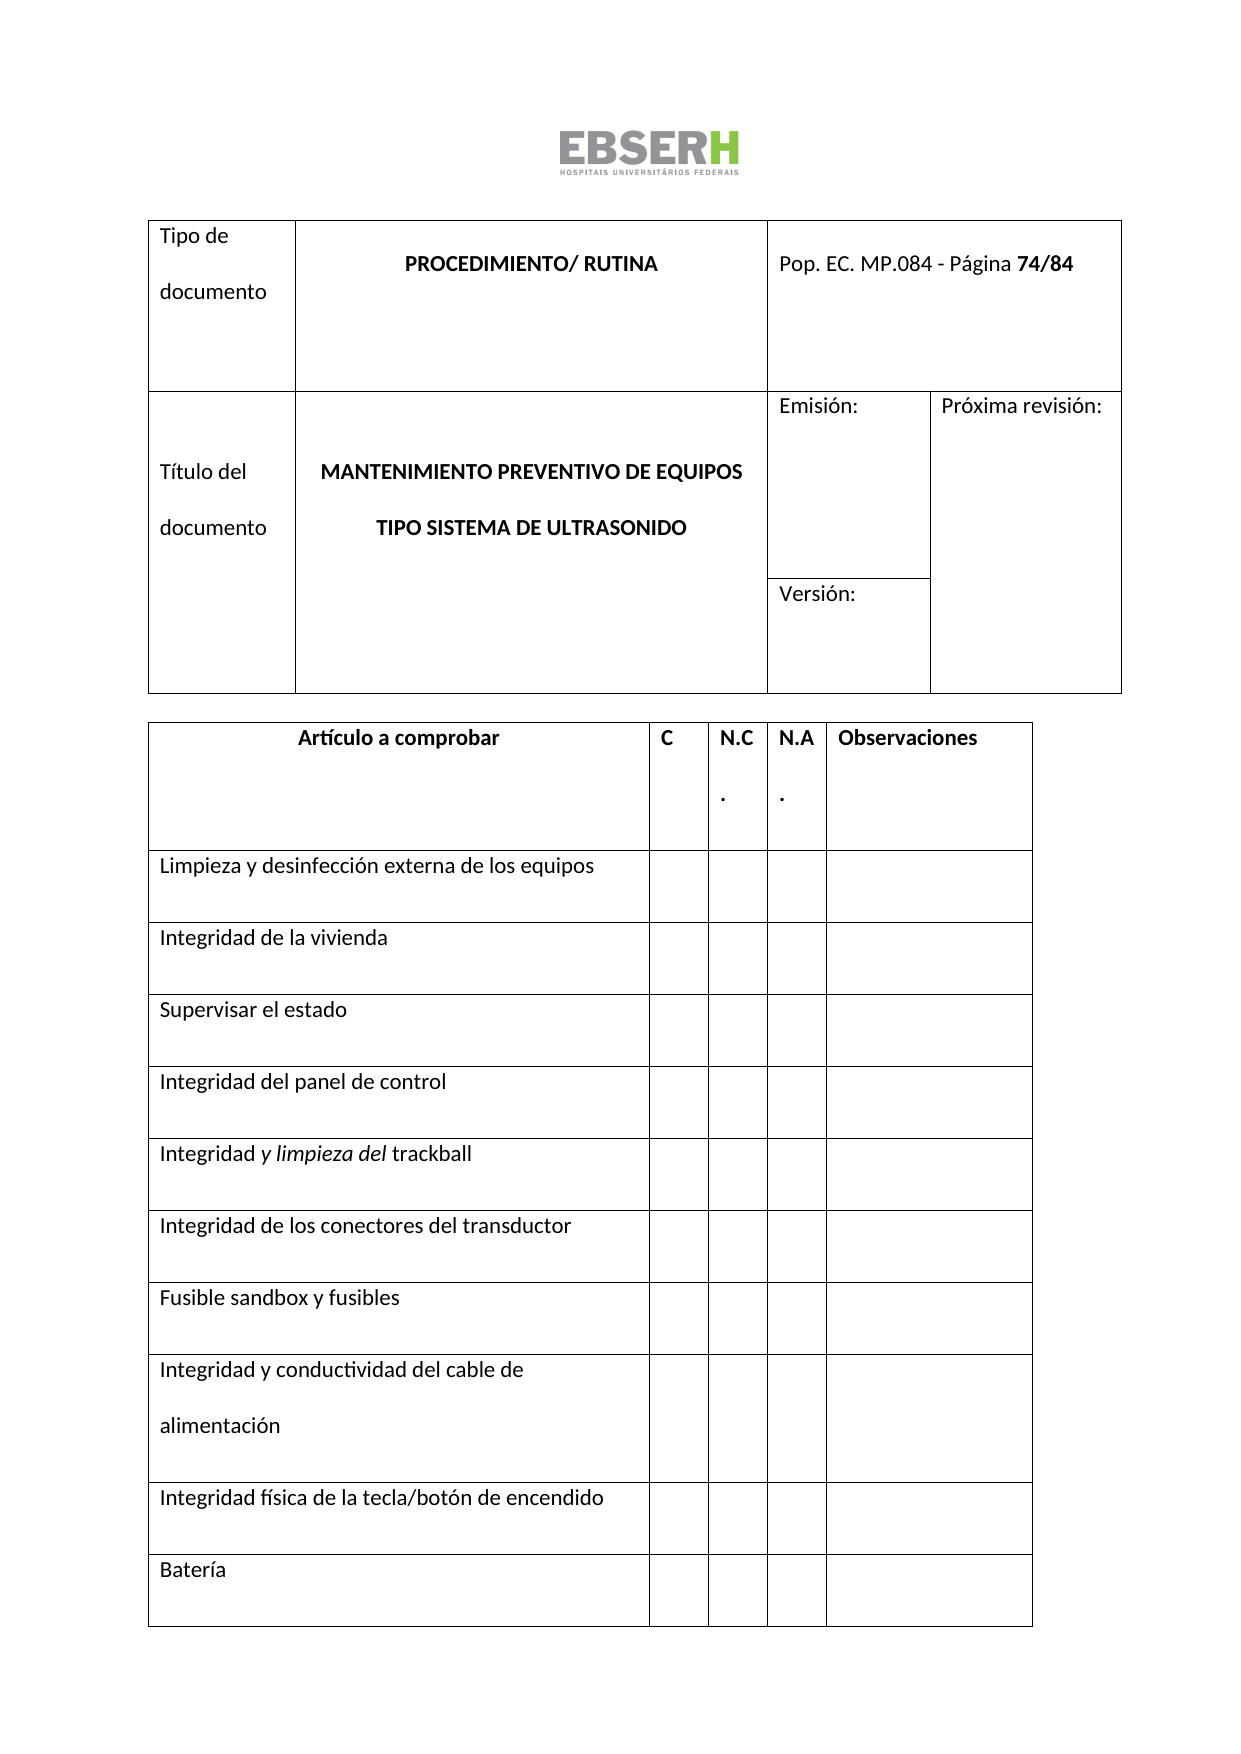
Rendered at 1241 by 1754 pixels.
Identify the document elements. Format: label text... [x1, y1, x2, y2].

table_cell [768, 995, 826, 1066]
table_cell [827, 1355, 1032, 1482]
table_cell Limpieza y desinfección externa de los equipos [149, 851, 649, 922]
table_cell [768, 1483, 826, 1554]
table_cell [827, 1483, 1032, 1554]
table_cell [827, 851, 1032, 922]
table_cell [650, 1283, 708, 1354]
table_cell [827, 1283, 1032, 1354]
table_cell Integridad de la vivienda [149, 923, 649, 994]
table_cell [768, 1211, 826, 1282]
table_cell Integridad física de la tecla/botón de encendido [149, 1483, 649, 1554]
table_cell [650, 851, 708, 922]
table_header N.C. [709, 723, 767, 850]
table_cell [768, 923, 826, 994]
table_cell [827, 1211, 1032, 1282]
table_cell [650, 1067, 708, 1138]
table_header Observaciones [827, 723, 1032, 850]
table_cell Integridad y limpieza del trackball [149, 1139, 649, 1210]
table_cell Fusible sandbox y fusibles [149, 1283, 649, 1354]
table_cell [709, 995, 767, 1066]
table_cell Integridad de los conectores del transductor [149, 1211, 649, 1282]
table_cell [709, 1555, 767, 1626]
table_cell [827, 1555, 1032, 1626]
table_cell [709, 923, 767, 994]
table_cell [709, 1139, 767, 1210]
table_cell [709, 1355, 767, 1482]
table_cell [827, 995, 1032, 1066]
table_cell [709, 851, 767, 922]
table_cell [827, 1067, 1032, 1138]
table_cell [768, 1355, 826, 1482]
table_cell [650, 1139, 708, 1210]
table_cell [650, 1211, 708, 1282]
table_cell [650, 1355, 708, 1482]
table_cell Integridad y conductividad del cable de alimentación [149, 1355, 649, 1482]
table_cell [650, 923, 708, 994]
table_cell Batería [149, 1555, 649, 1626]
table_cell [709, 1067, 767, 1138]
table_cell [768, 1555, 826, 1626]
table_cell [768, 1139, 826, 1210]
table_cell [650, 1555, 708, 1626]
table_header C [650, 723, 708, 850]
table_header N.A. [768, 723, 826, 850]
table_cell [768, 1283, 826, 1354]
table_cell [709, 1483, 767, 1554]
table_cell [650, 1483, 708, 1554]
table_cell [650, 995, 708, 1066]
table_cell [768, 1067, 826, 1138]
table_cell [827, 923, 1032, 994]
table_cell Integridad del panel de control [149, 1067, 649, 1138]
table_cell [709, 1211, 767, 1282]
table_cell [768, 851, 826, 922]
picture [558, 130, 741, 175]
table_cell Supervisar el estado [149, 995, 649, 1066]
table_cell [709, 1283, 767, 1354]
table_header Artículo a comprobar [149, 723, 649, 850]
table_cell [827, 1139, 1032, 1210]
